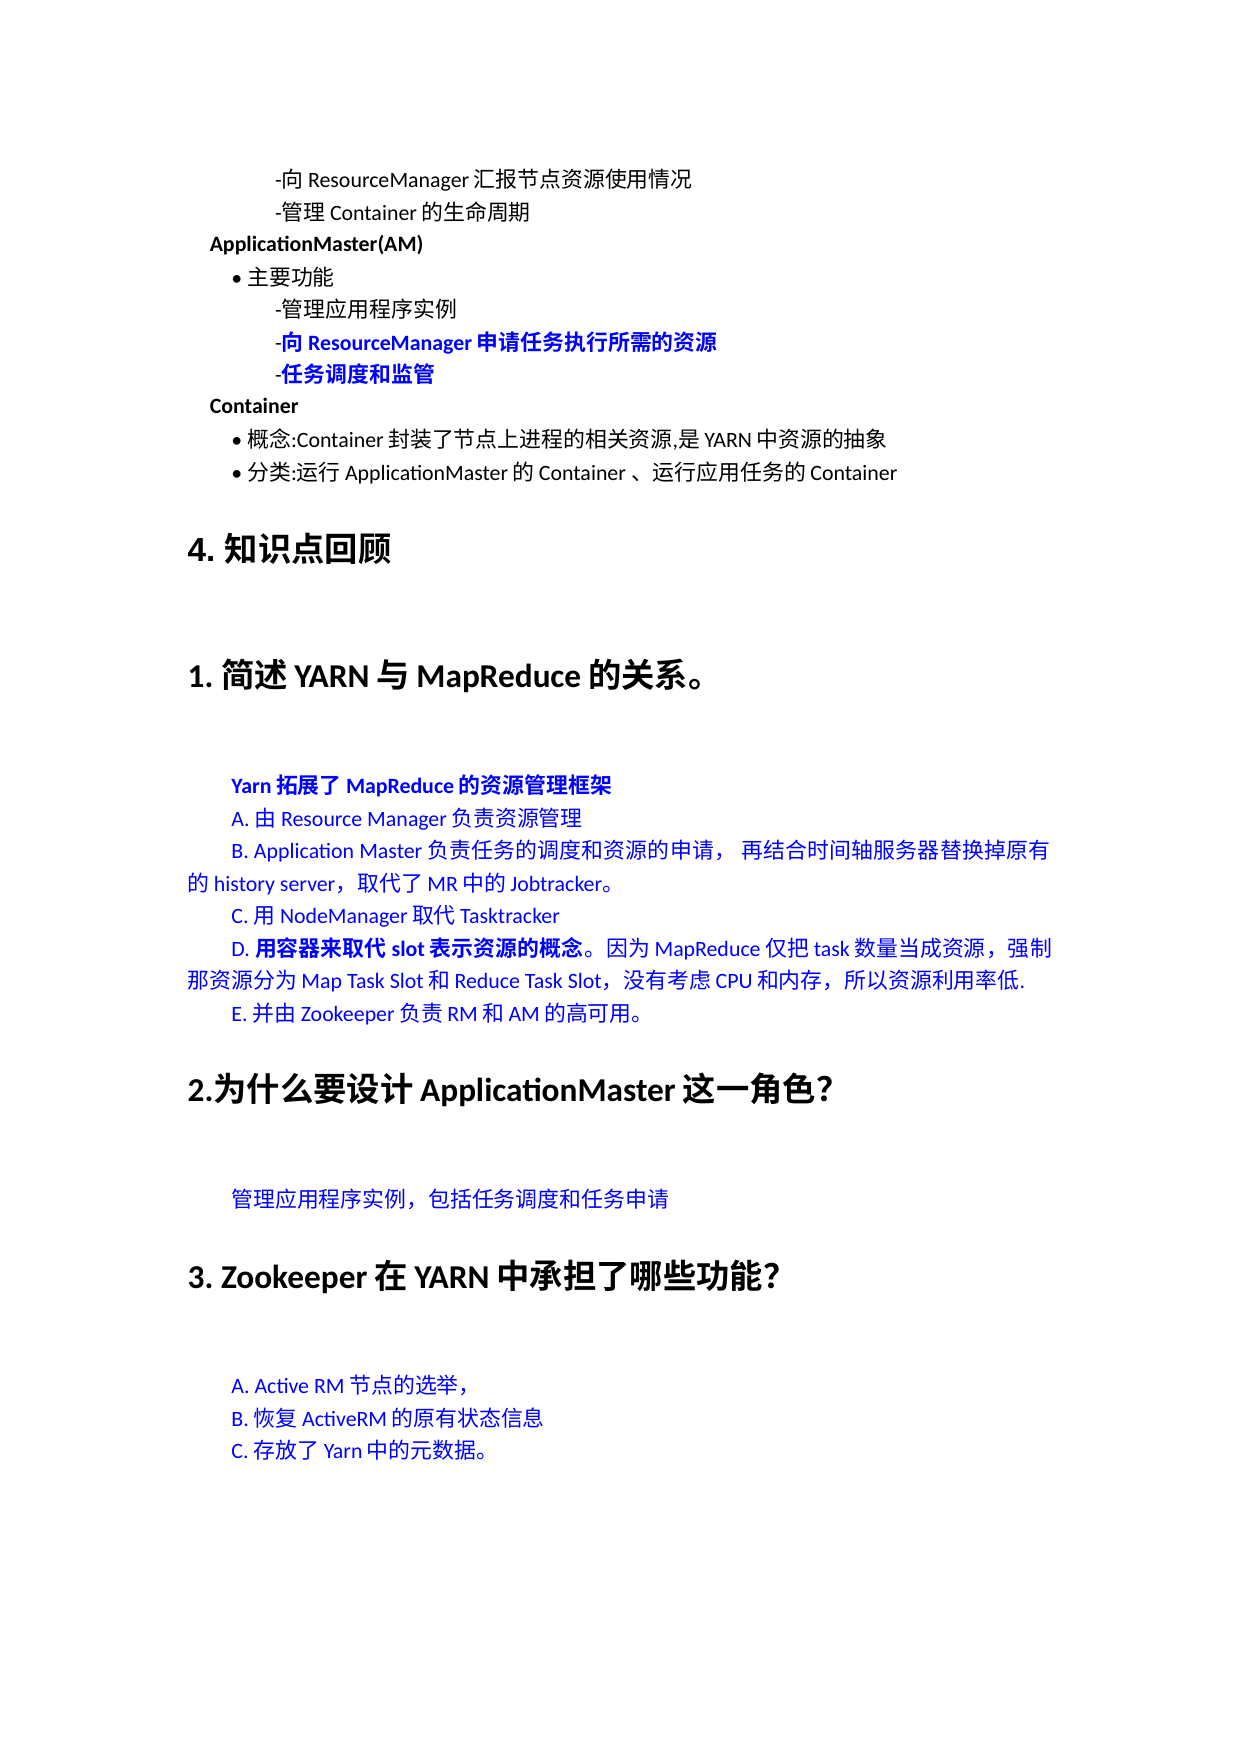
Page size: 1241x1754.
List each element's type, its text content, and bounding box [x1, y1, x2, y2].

list 并由Zookeeper负责RM和AM的高可用。 [187, 995, 1053, 1028]
subtitle 2.为什么要设计ApplicationMaster这一角色？ [187, 1055, 1053, 1120]
text • 主要功能 [187, 259, 1053, 292]
text -向ResourceManager申请任务执行所需的资源 [231, 324, 1053, 357]
text • 分类:运行ApplicationMaster的Container 、运行应用任务的Container [187, 454, 1053, 487]
text Yarn拓展了MapReduce的资源管理框架 [187, 768, 1053, 800]
text -任务调度和监管 [231, 357, 1053, 389]
text -向ResourceManager汇报节点资源使用情况 [231, 162, 1053, 194]
text • 概念:Container封装了节点上进程的相关资源,是YARN中资源的抽象 [187, 422, 1053, 454]
text C. 存放了Yarn中的元数据。 [187, 1433, 1053, 1465]
text Container [187, 389, 1053, 422]
subtitle 知识点回顾 [187, 514, 1053, 579]
text 管理应用程序实例，包括任务调度和任务申请 [187, 1181, 1053, 1214]
text -管理应用程序实例 [231, 292, 1053, 324]
text -管理Container的生命周期 [231, 194, 1053, 227]
list 用NodeManager取代Tasktracker [187, 898, 1053, 930]
text A. Active RM节点的选举， [187, 1368, 1053, 1400]
list 用容器来取代slot表示资源的概念。因为MapReduce仅把task数量当成资源，强制那资源分为Map Task Slot和Reduce Task Slot，没有考虑CPU和内存，所以资源利用率低. [187, 930, 1053, 995]
subtitle 1. 简述YARN与MapReduce的关系。 [187, 641, 1053, 706]
list Application Master负责任务的调度和资源的申请， 再结合时间轴服务器替换掉原有的history server，取代了MR中的Jobtracker。 [187, 833, 1053, 898]
subtitle 3. Zookeeper在YARN中承担了哪些功能？ [187, 1241, 1053, 1306]
list 由Resource Manager负责资源管理 [187, 800, 1053, 833]
text ApplicationMaster(AM) [187, 227, 1053, 259]
text B. 恢复ActiveRM的原有状态信息 [187, 1400, 1053, 1433]
